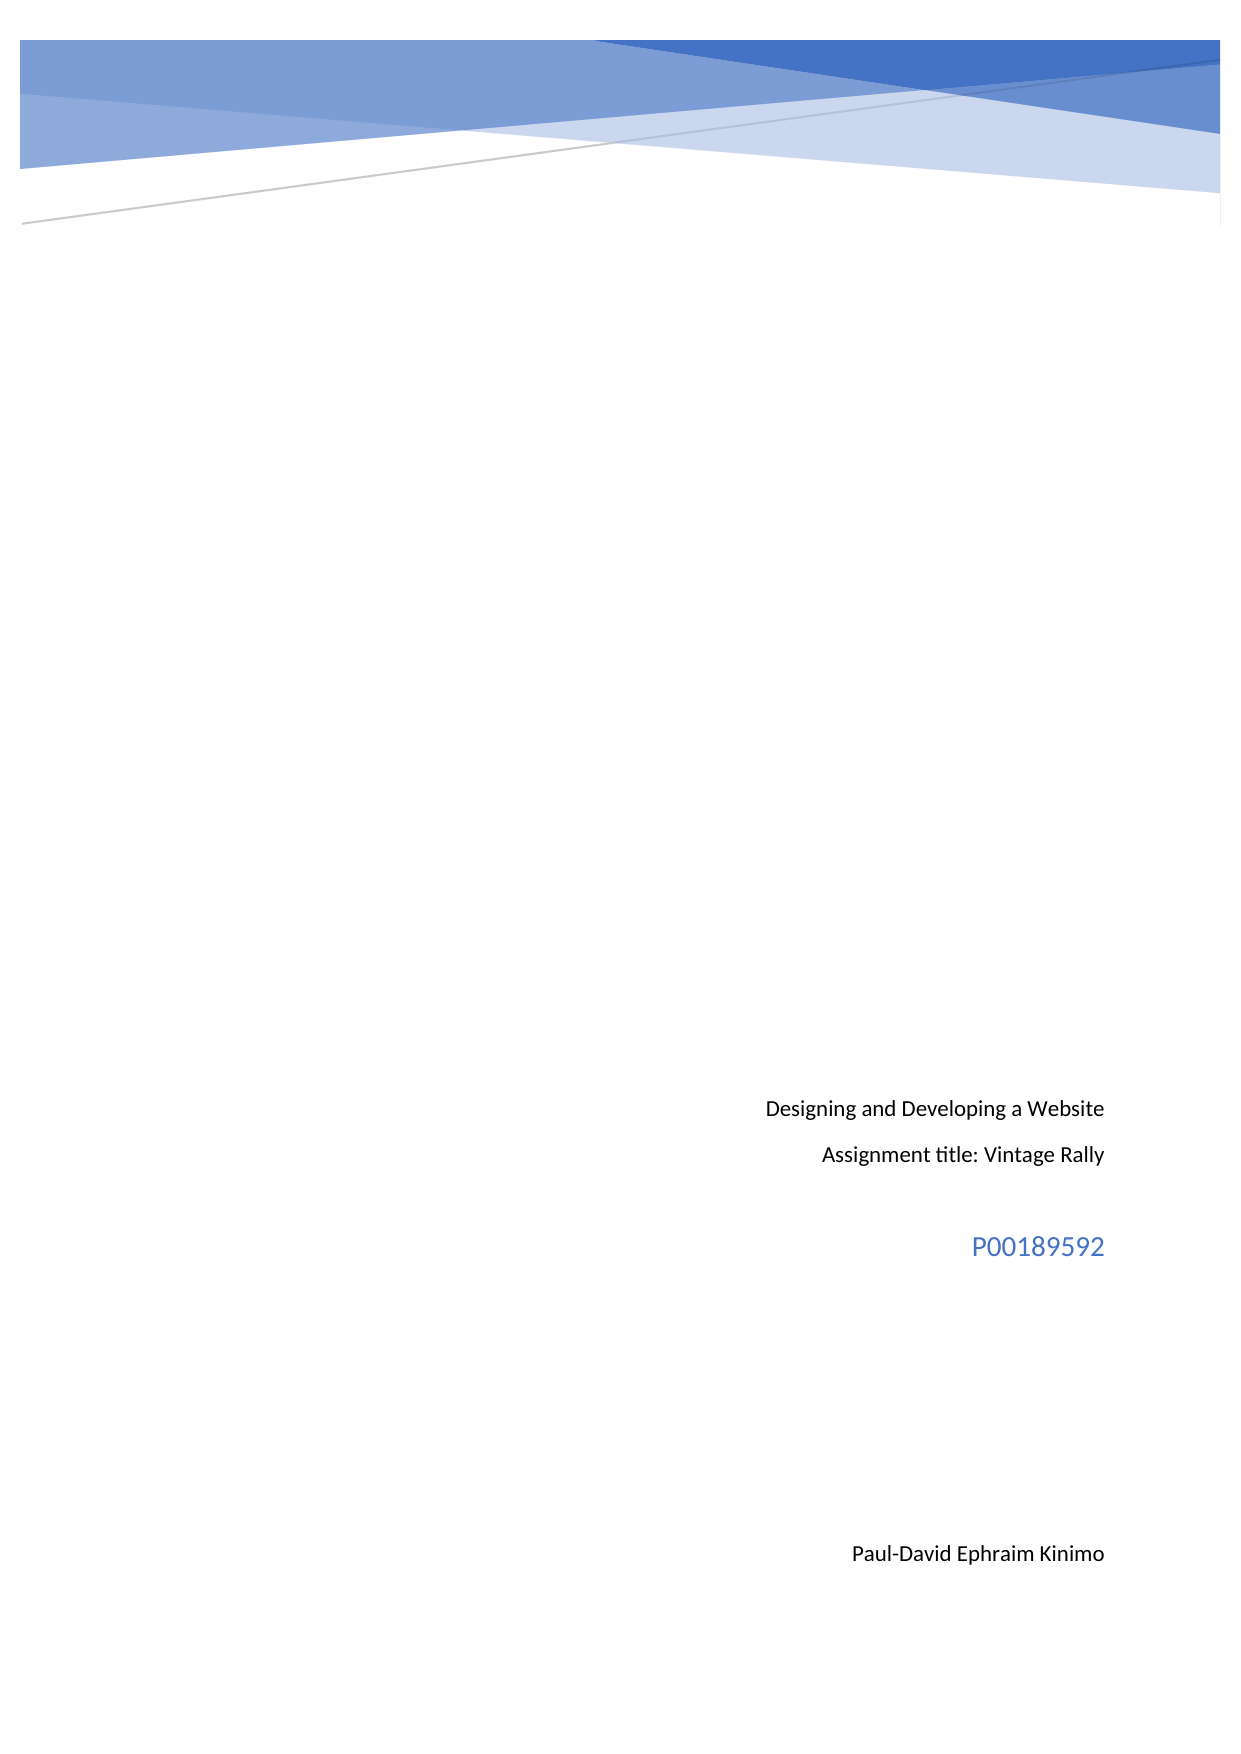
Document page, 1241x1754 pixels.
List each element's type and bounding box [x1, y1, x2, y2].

picture [20, 40, 1221, 240]
